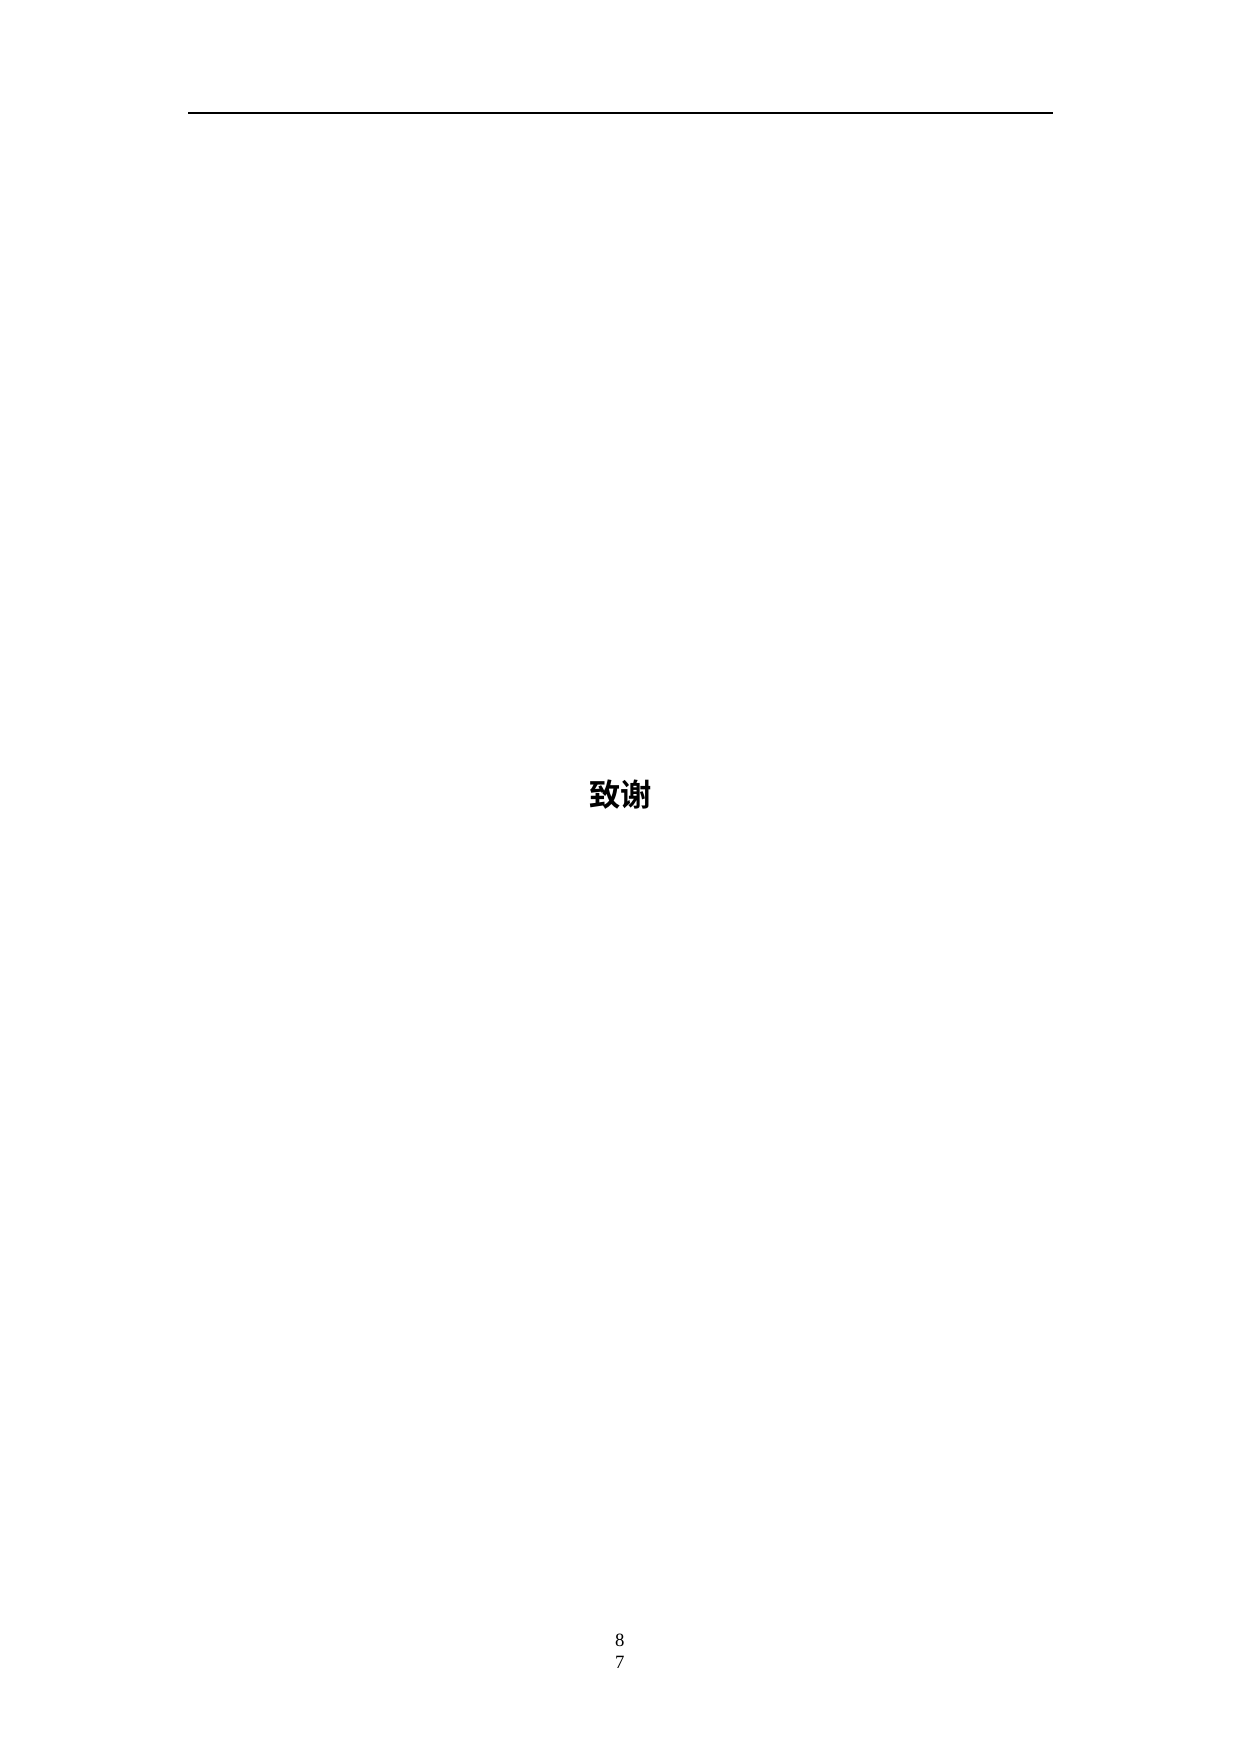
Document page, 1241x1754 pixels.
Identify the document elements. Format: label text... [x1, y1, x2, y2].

text 致谢 [187, 760, 1053, 825]
